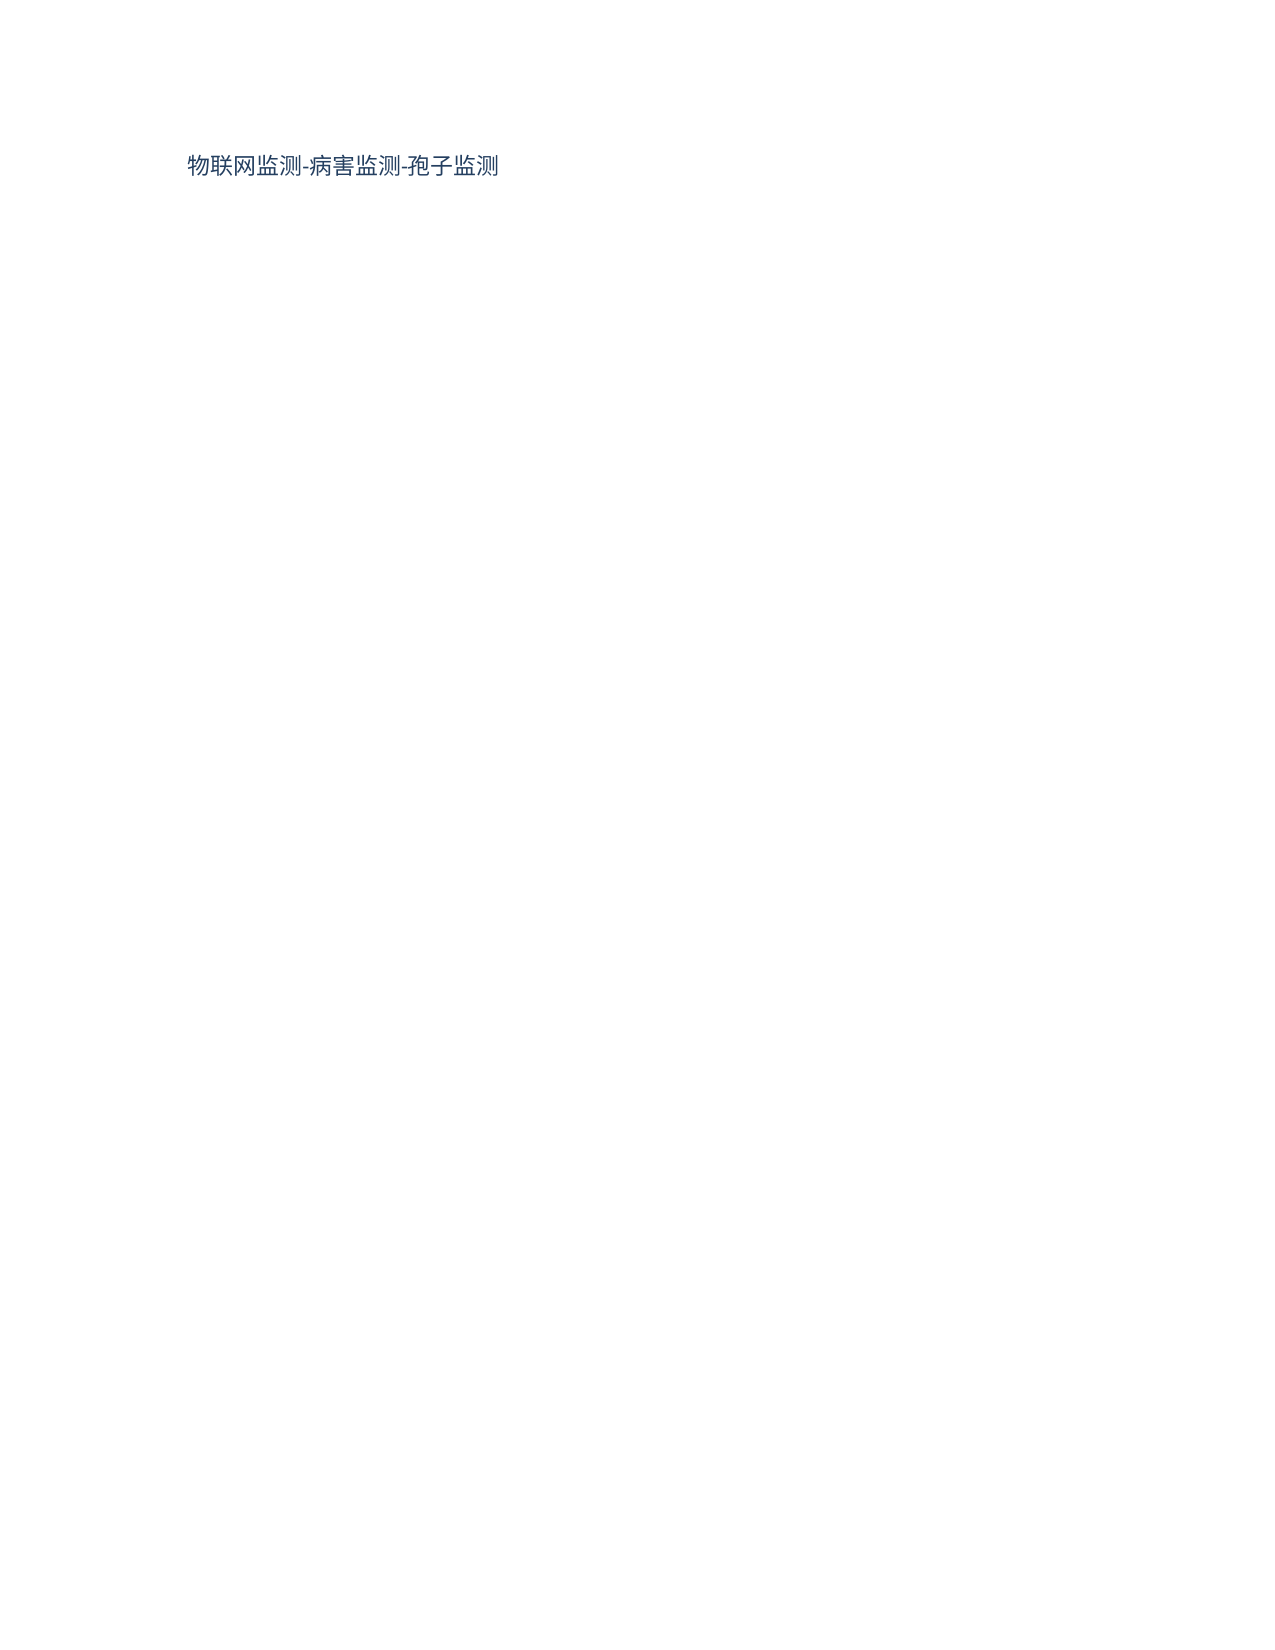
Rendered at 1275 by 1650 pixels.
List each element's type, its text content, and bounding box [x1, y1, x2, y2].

subtitle 物联网监测-病害监测-孢子监测 [187, 150, 1087, 181]
